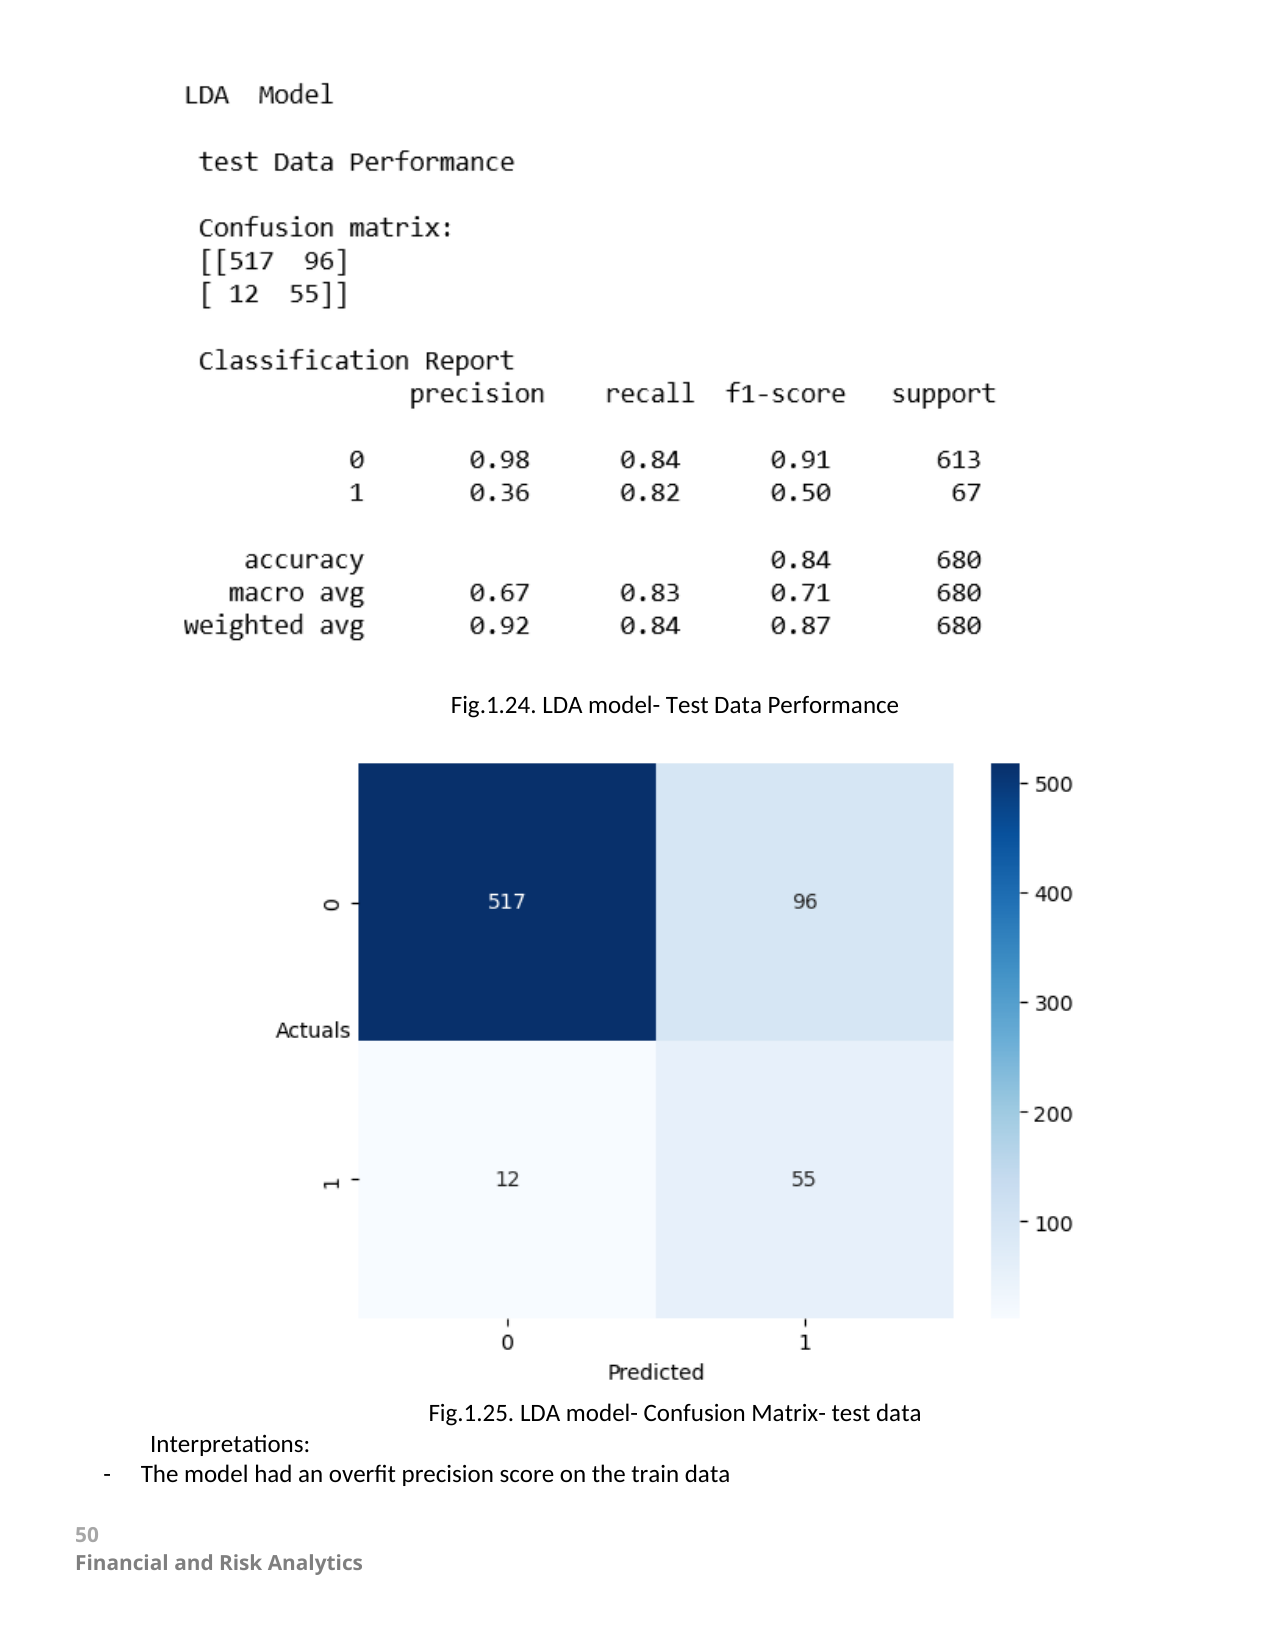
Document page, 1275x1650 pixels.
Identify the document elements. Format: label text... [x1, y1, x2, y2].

list Fig.1.25. LDA model- Confusion Matrix- test data [150, 1398, 1200, 1428]
picture [155, 75, 1173, 689]
list Interpretations: [150, 1428, 1200, 1459]
list Fig.1.24. LDA model- Test Data Performance [150, 689, 1200, 719]
picture [261, 750, 1089, 1398]
list The model had an overfit precision score on the train data [103, 1459, 1200, 1489]
